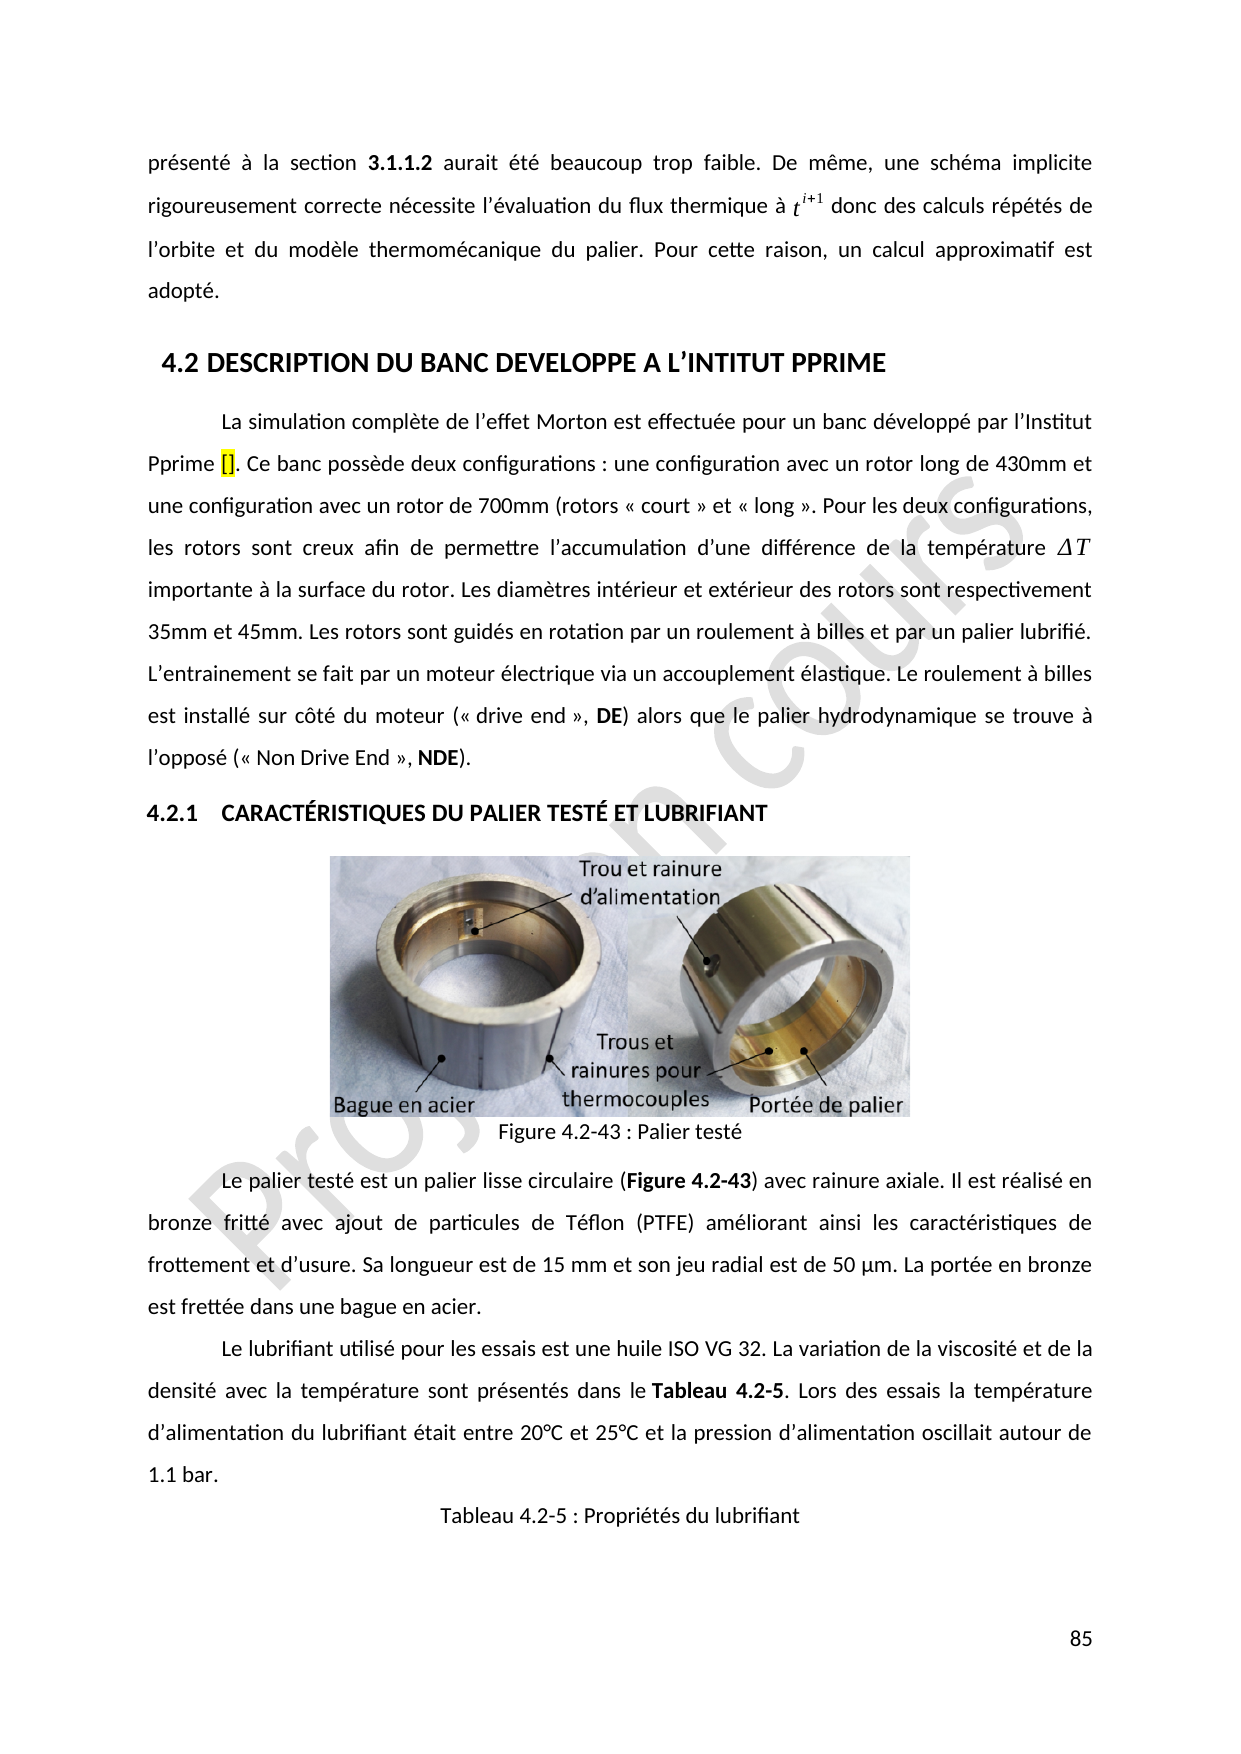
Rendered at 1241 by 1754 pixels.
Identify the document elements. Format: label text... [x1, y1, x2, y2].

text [148, 148, 1093, 305]
text La simulation complète de l’effet Morton est effectuée pour un banc développé par l’Institut Pprime []. Ce banc possède deux configurations : une configuration avec un rotor long de 430mm et une configuration avec un rotor de 700mm (rotors « court » et « long ». Pour les deux configurations, les rotors sont creux afin de permettre l’accumulation d’une différence de la température importante à la surface du rotor. Les diamètres intérieur et extérieur des rotors sont respectivement 35mm et 45mm. Les rotors sont guidés en rotation par un roulement à billes et par un palier lubrifié. L’entrainement se fait par un moteur électrique via un accouplement élastique. Le roulement à billes est installé sur côté du moteur (« drive end », DE) alors que le palier hydrodynamique se trouve à l’opposé (« Non Drive End », NDE). [148, 407, 1093, 771]
subtitle Description du Banc developpe a l’intitut PPRIME [161, 344, 1093, 379]
subtitle Caractéristiques du palier testé et lubrifiant [146, 798, 1093, 828]
picture [329, 856, 911, 1117]
